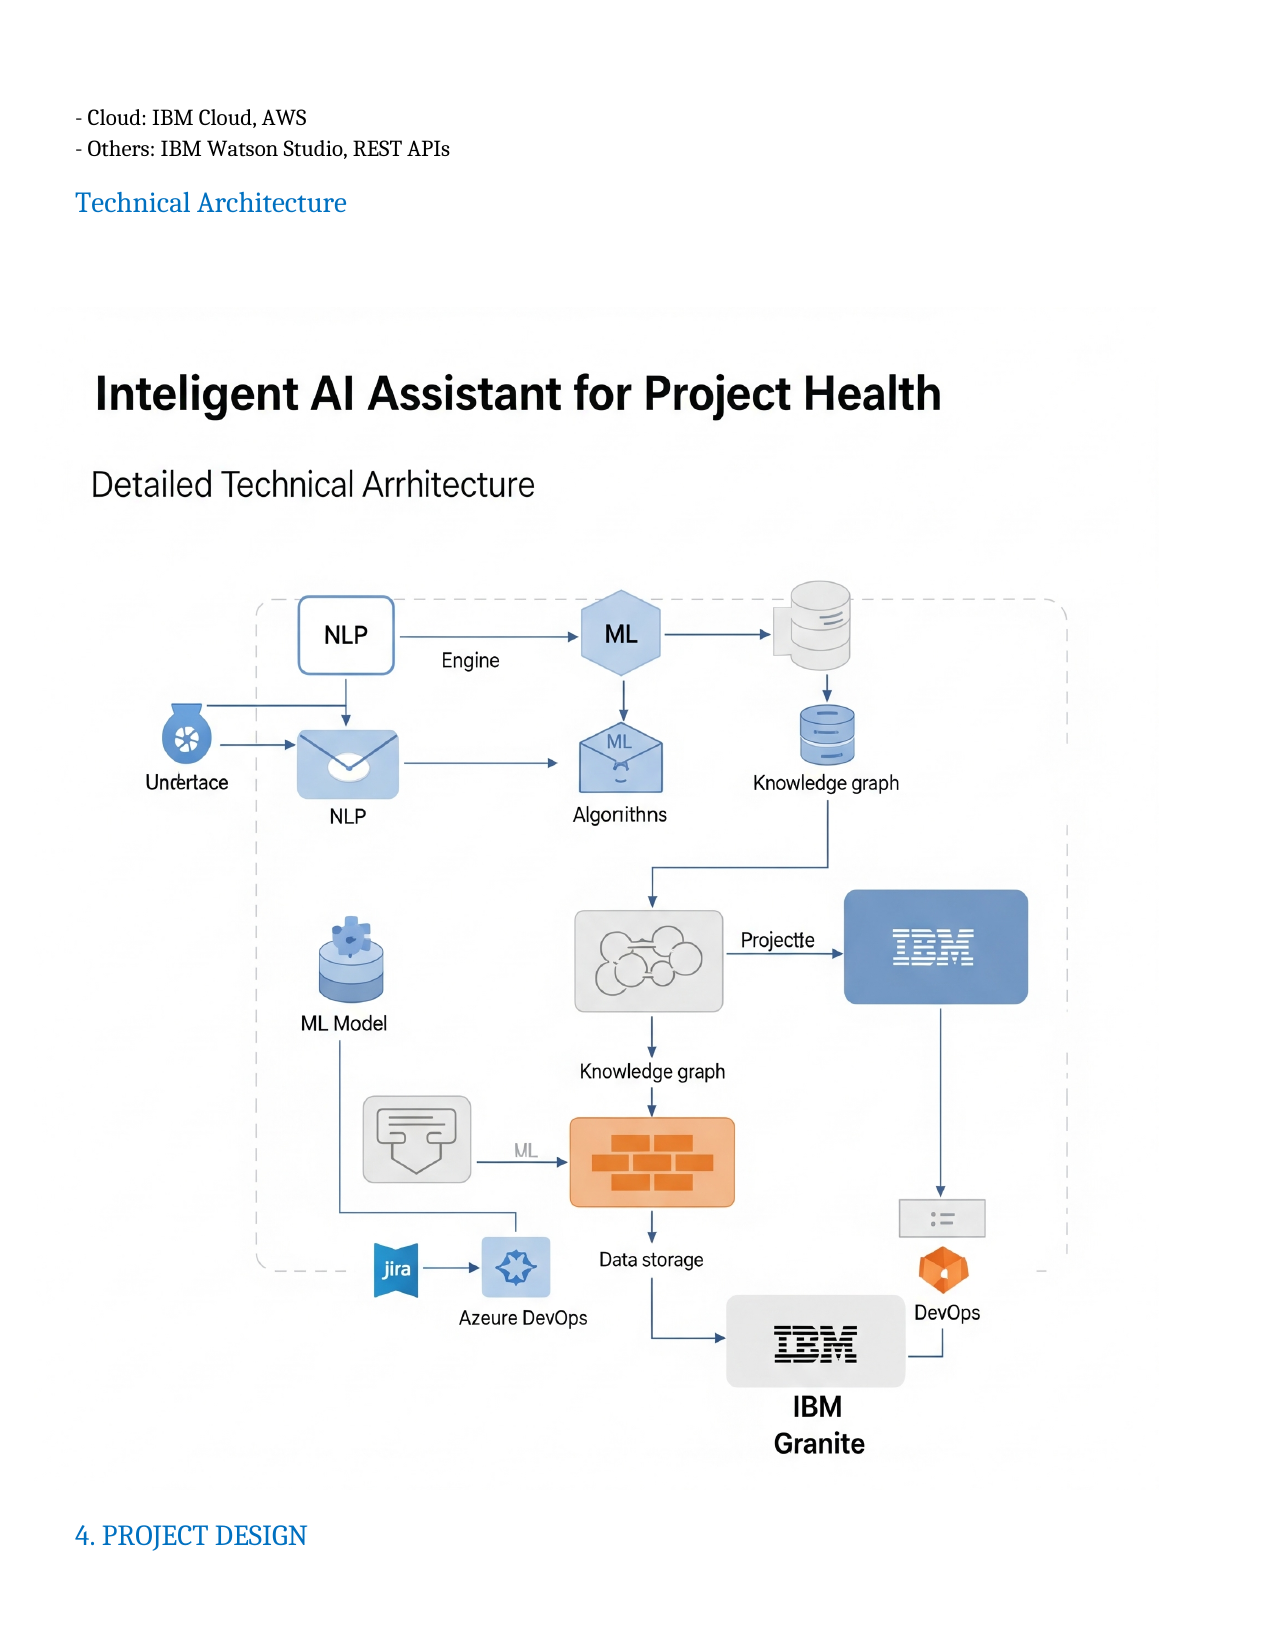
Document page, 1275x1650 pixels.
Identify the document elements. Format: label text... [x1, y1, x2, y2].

text Technical Architecture [75, 186, 1200, 220]
text - Cloud: IBM Cloud, AWS - Others: IBM Watson Studio, REST APIs [75, 75, 1200, 162]
picture [33, 307, 1159, 1490]
